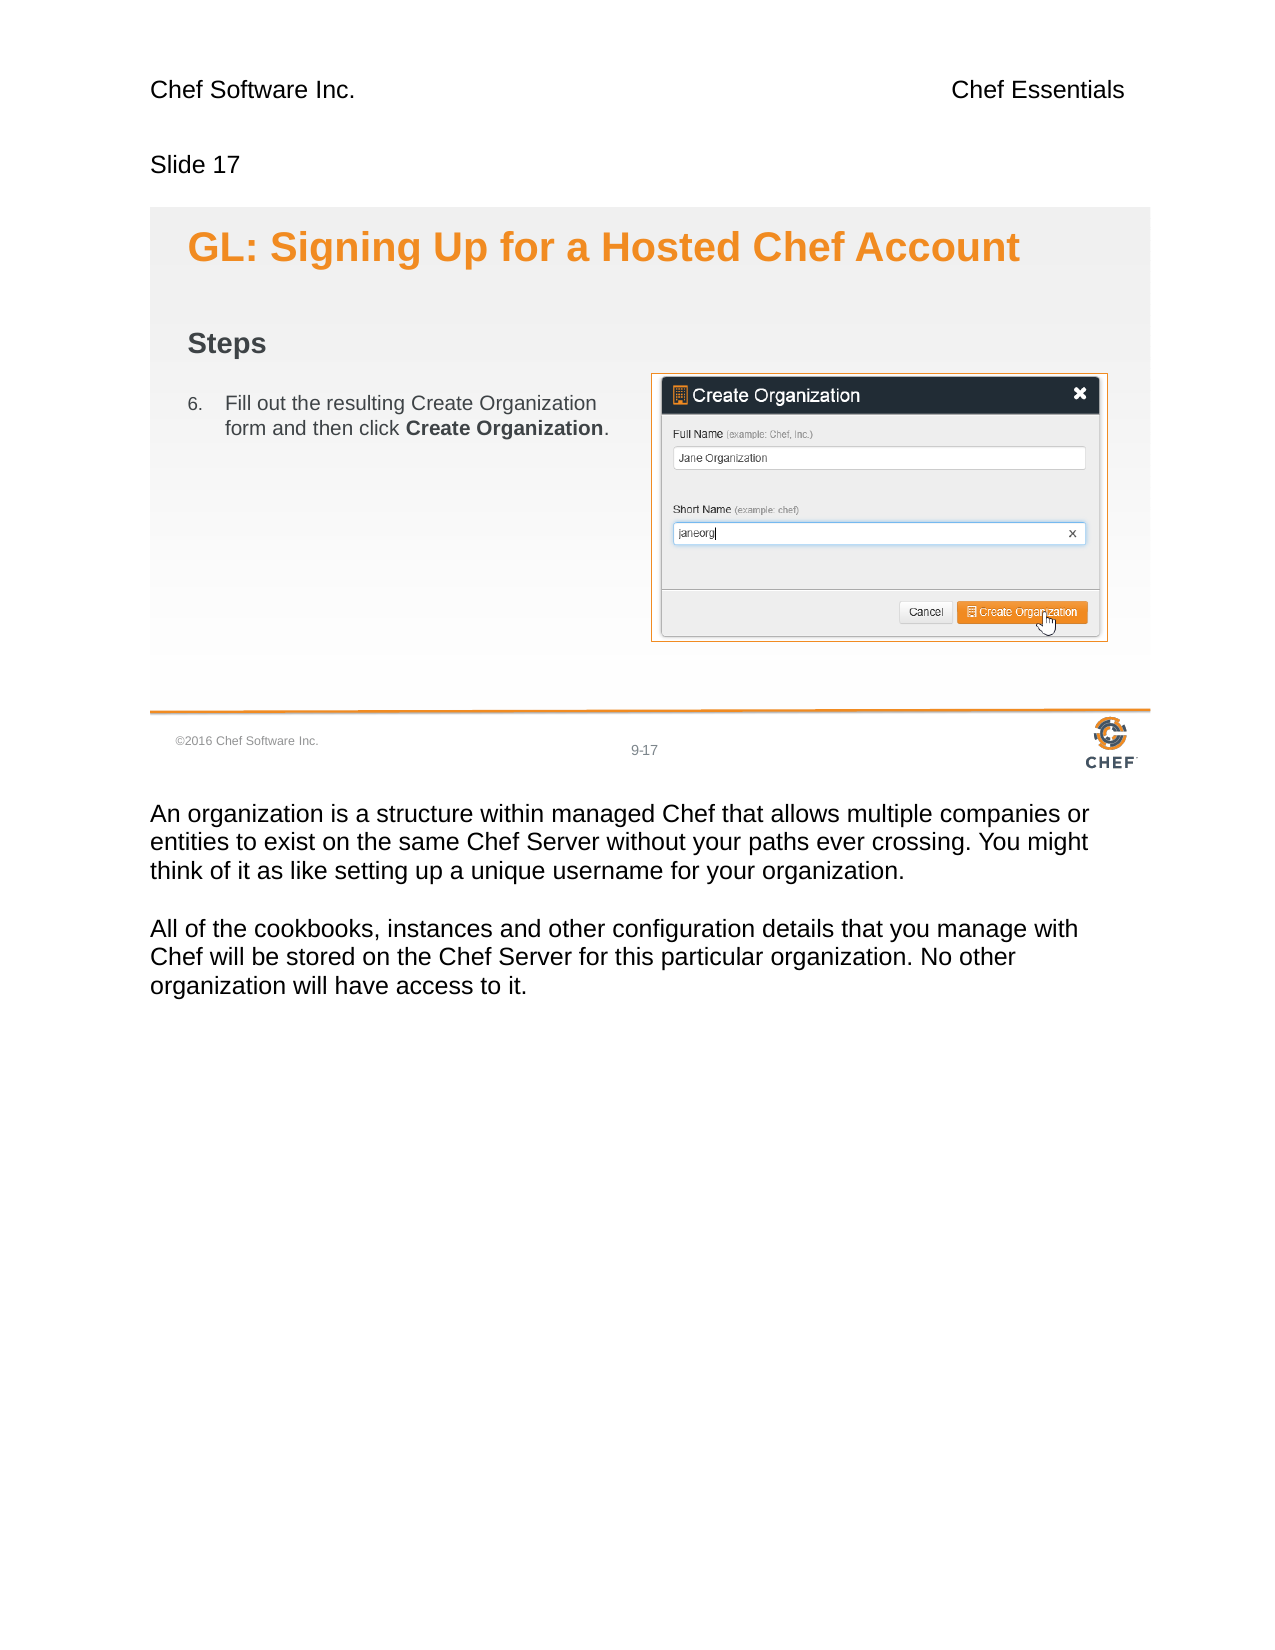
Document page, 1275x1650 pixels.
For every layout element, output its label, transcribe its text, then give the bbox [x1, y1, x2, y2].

text An organization is a structure within managed Chef that allows multiple companies or entities to exist on the same Chef Server without your paths ever crossing. You might think of it as like setting up a unique username for your organization. [150, 798, 1125, 885]
text Slide 17 [150, 150, 1125, 179]
text All of the cookbooks, instances and other configuration details that you manage with Chef will be stored on the Chef Server for this particular organization. No other organization will have access to it. [150, 913, 1125, 1000]
